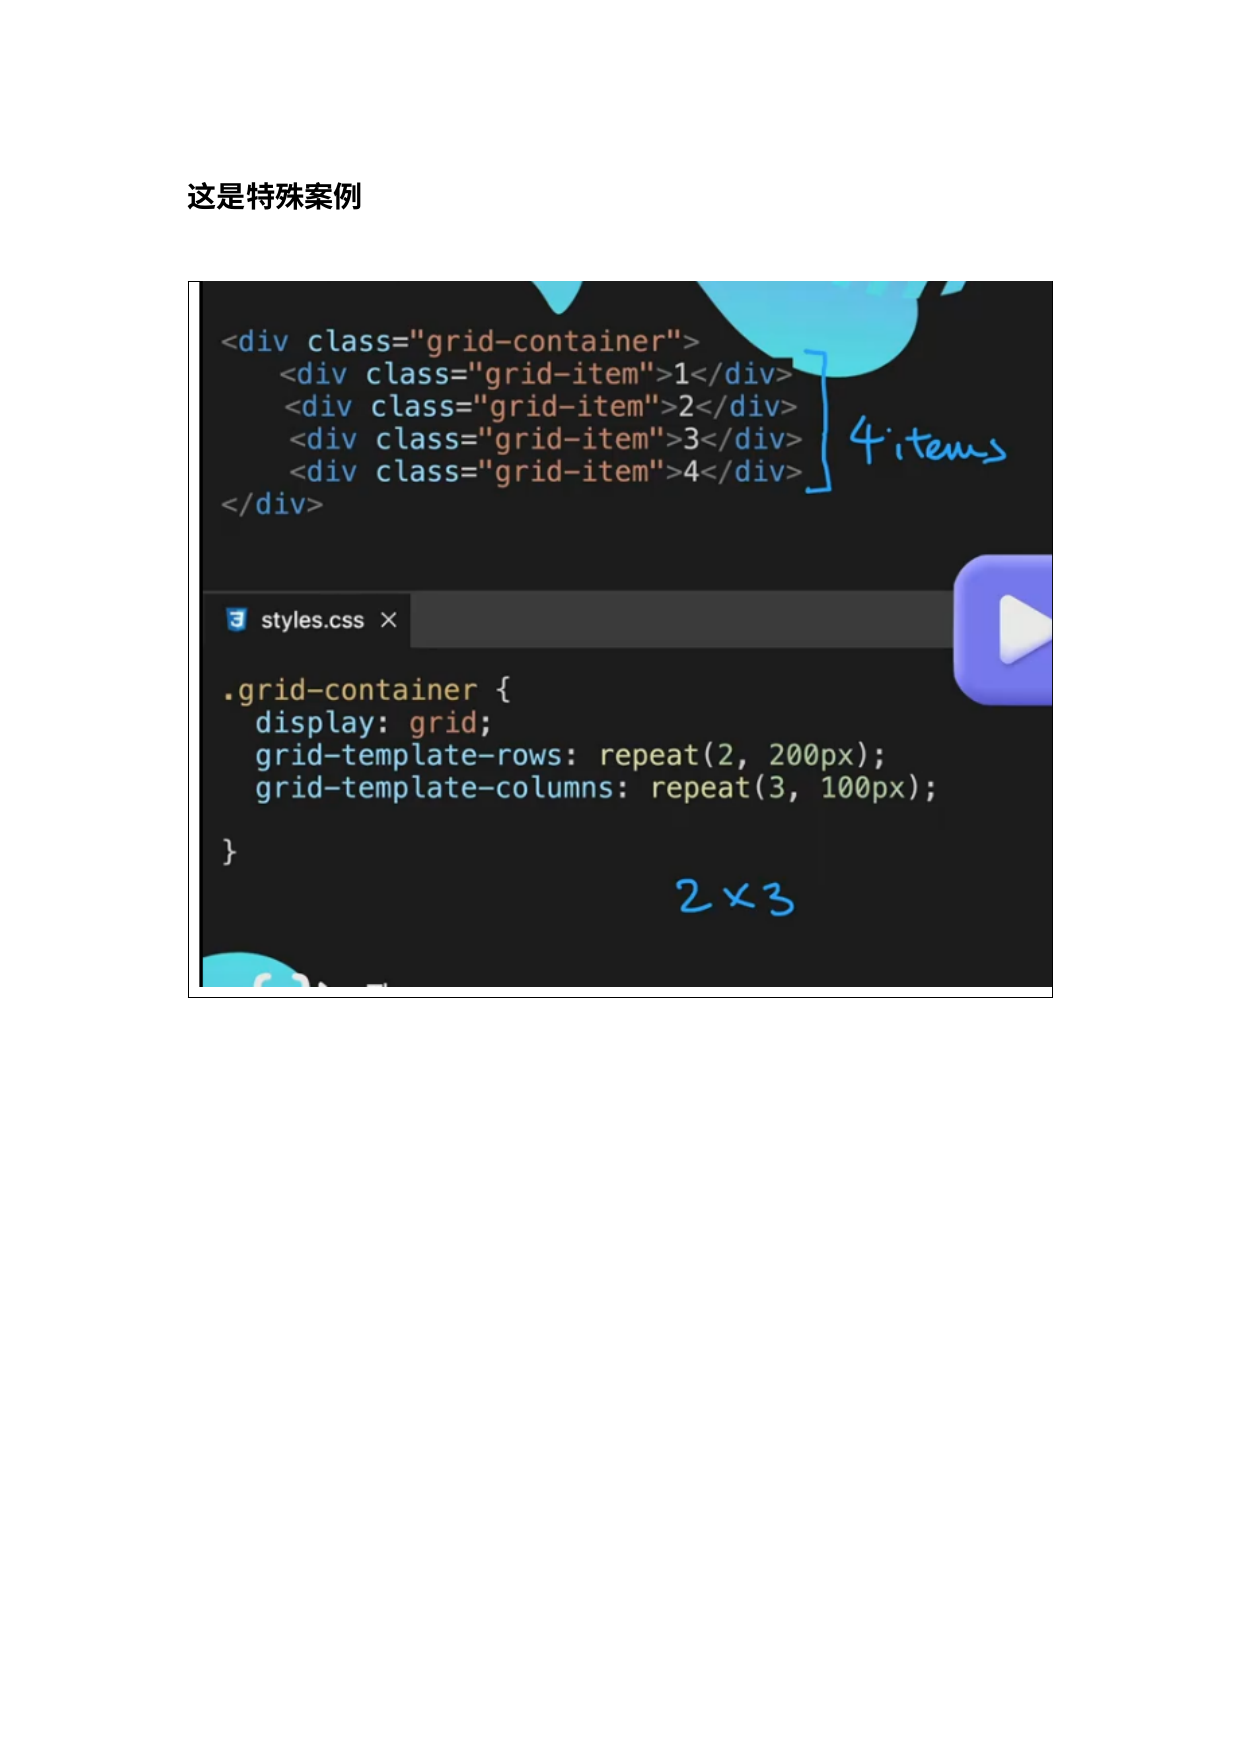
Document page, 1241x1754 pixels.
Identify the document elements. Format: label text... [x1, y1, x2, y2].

subtitle 这是特殊案例 [187, 162, 1053, 227]
table_header [189, 282, 1052, 997]
picture [199, 281, 1053, 987]
